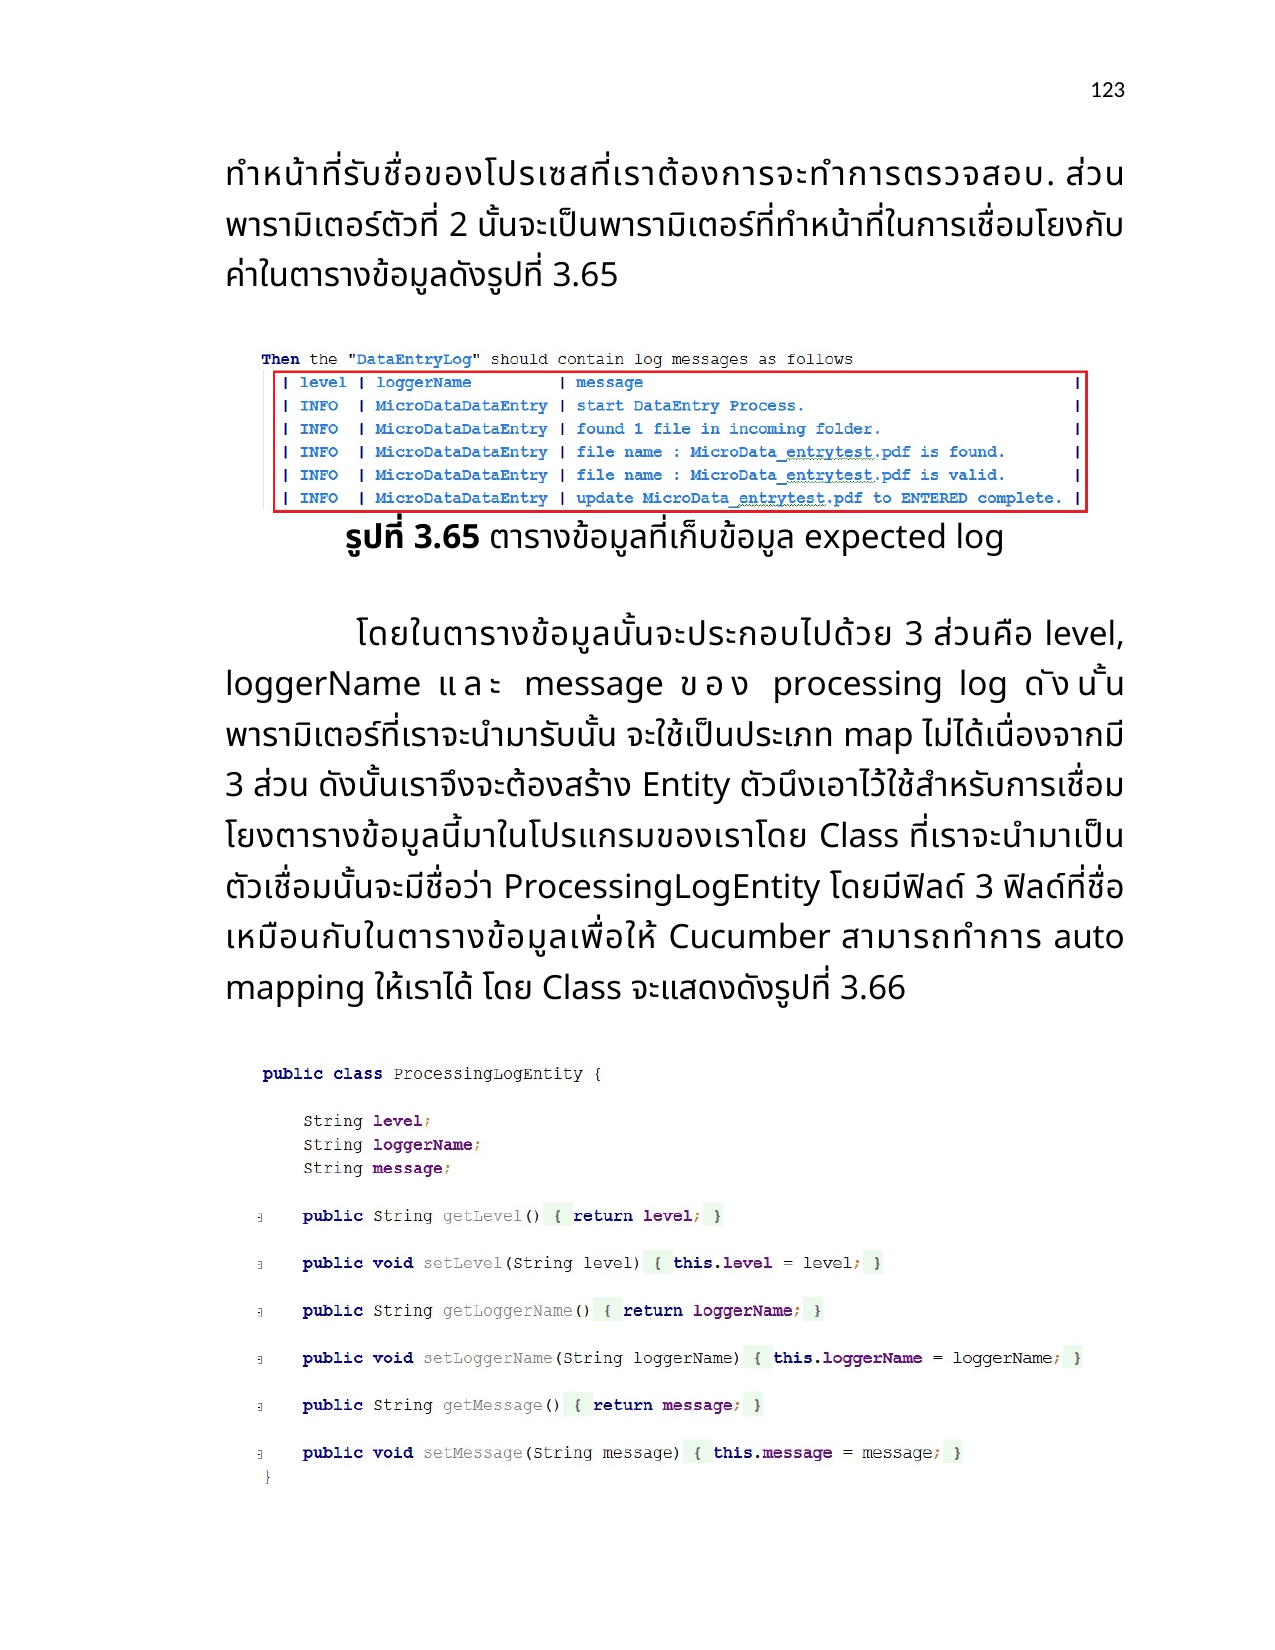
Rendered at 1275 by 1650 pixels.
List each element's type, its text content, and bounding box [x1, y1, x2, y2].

picture [258, 1059, 1092, 1491]
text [225, 150, 1125, 302]
text รูปที่ 3.65 ตารางข้อมูลที่เก็บข้อมูล expected log [225, 513, 1125, 564]
text โดยในตารางข้อมูลนั้นจะประกอบไปด้วย 3 ส่วนคือ level, loggerName และ message ของ processing log ดังนั้นพารามิเตอร์ที่เราจะนำมารับนั้น จะใช้เป็นประเภท map ไม่ได้เนื่องจากมี 3 ส่วน ดังนั้นเราจึงจะต้องสร้าง Entity ตัวนึงเอาไว้ใช้สำหรับการเชื่อมโยงตารางข้อมูลนี้มาในโปรแกรมของเราโดย Class ที่เราจะนำมาเป็นตัวเชื่อมนั้นจะมีชื่อว่า ProcessingLogEntity โดยมีฟิลด์ 3 ฟิลด์ที่ชื่อเหมือนกับในตารางข้อมูลเพื่อให้ Cucumber สามารถทำการ auto mapping ให้เราได้ โดย Class จะแสดงดังรูปที่ 3.66 [225, 609, 1125, 1014]
picture [255, 347, 1095, 514]
